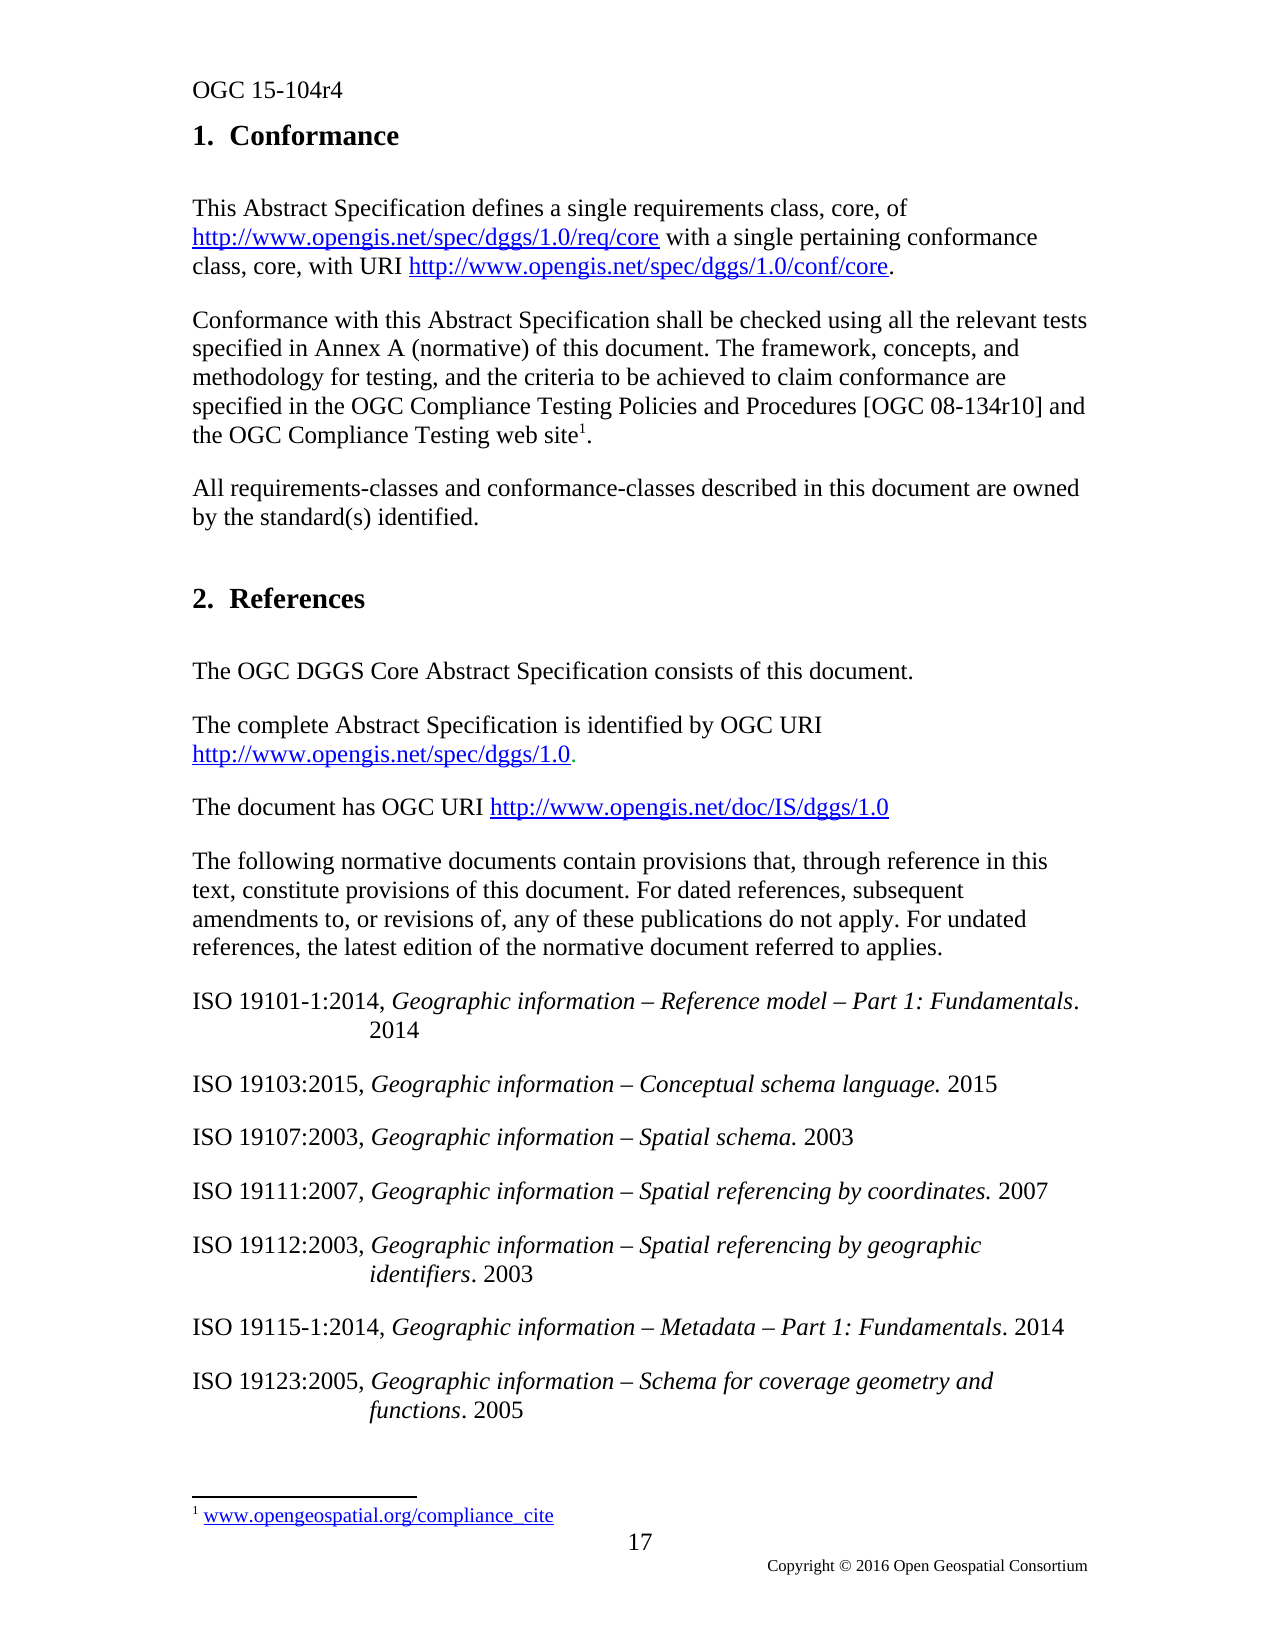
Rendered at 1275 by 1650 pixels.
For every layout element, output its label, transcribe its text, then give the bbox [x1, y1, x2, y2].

text ISO 19101-1:2014, Geographic information – Reference model – Part 1: Fundamentals. 2014 [192, 986, 1087, 1044]
text The following normative documents contain provisions that, through reference in this text, constitute provisions of this document. For dated references, subsequent amendments to, or revisions of, any of these publications do not apply. For undated references, the latest edition of the normative document referred to applies. [192, 846, 1087, 961]
subtitle References [192, 581, 1087, 614]
text This Abstract Specification defines a single requirements class, core, of http://www.opengis.net/spec/dggs/1.0/req/core with a single pertaining conformance class, core, with URI http://www.opengis.net/spec/dggs/1.0/conf/core. [192, 193, 1087, 280]
text All requirements-classes and conformance-classes described in this document are owned by the standard(s) identified. [192, 473, 1087, 531]
subtitle Conformance [192, 118, 1087, 152]
text ISO 19111:2007, Geographic information – Spatial referencing by coordinates. 2007 [192, 1176, 1087, 1205]
text Conformance with this Abstract Specification shall be checked using all the relevant tests specified in Annex A (normative) of this document. The framework, concepts, and methodology for testing, and the criteria to be achieved to claim conformance are specified in the OGC Compliance Testing Policies and Procedures [OGC 08-134r10] and the OGC Compliance Testing web site. [192, 305, 1087, 448]
text ISO 19115-1:2014, Geographic information – Metadata – Part 1: Fundamentals. 2014 [192, 1312, 1087, 1341]
text The OGC DGGS Core Abstract Specification consists of this document. [192, 656, 1087, 685]
text ISO 19107:2003, Geographic information – Spatial schema. 2003 [192, 1122, 1087, 1151]
text ISO 19112:2003, Geographic information – Spatial referencing by geographic identifiers. 2003 [192, 1230, 1087, 1287]
text ISO 19103:2015, Geographic information – Conceptual schema language. 2015 [192, 1069, 1087, 1097]
text The document has OGC URI http://www.opengis.net/doc/IS/dggs/1.0 [192, 792, 1087, 821]
text ISO 19123:2005, Geographic information – Schema for coverage geometry and functions. 2005 [192, 1366, 1087, 1424]
text The complete Abstract Specification is identified by OGC URI http://www.opengis.net/spec/dggs/1.0. [192, 710, 1087, 767]
